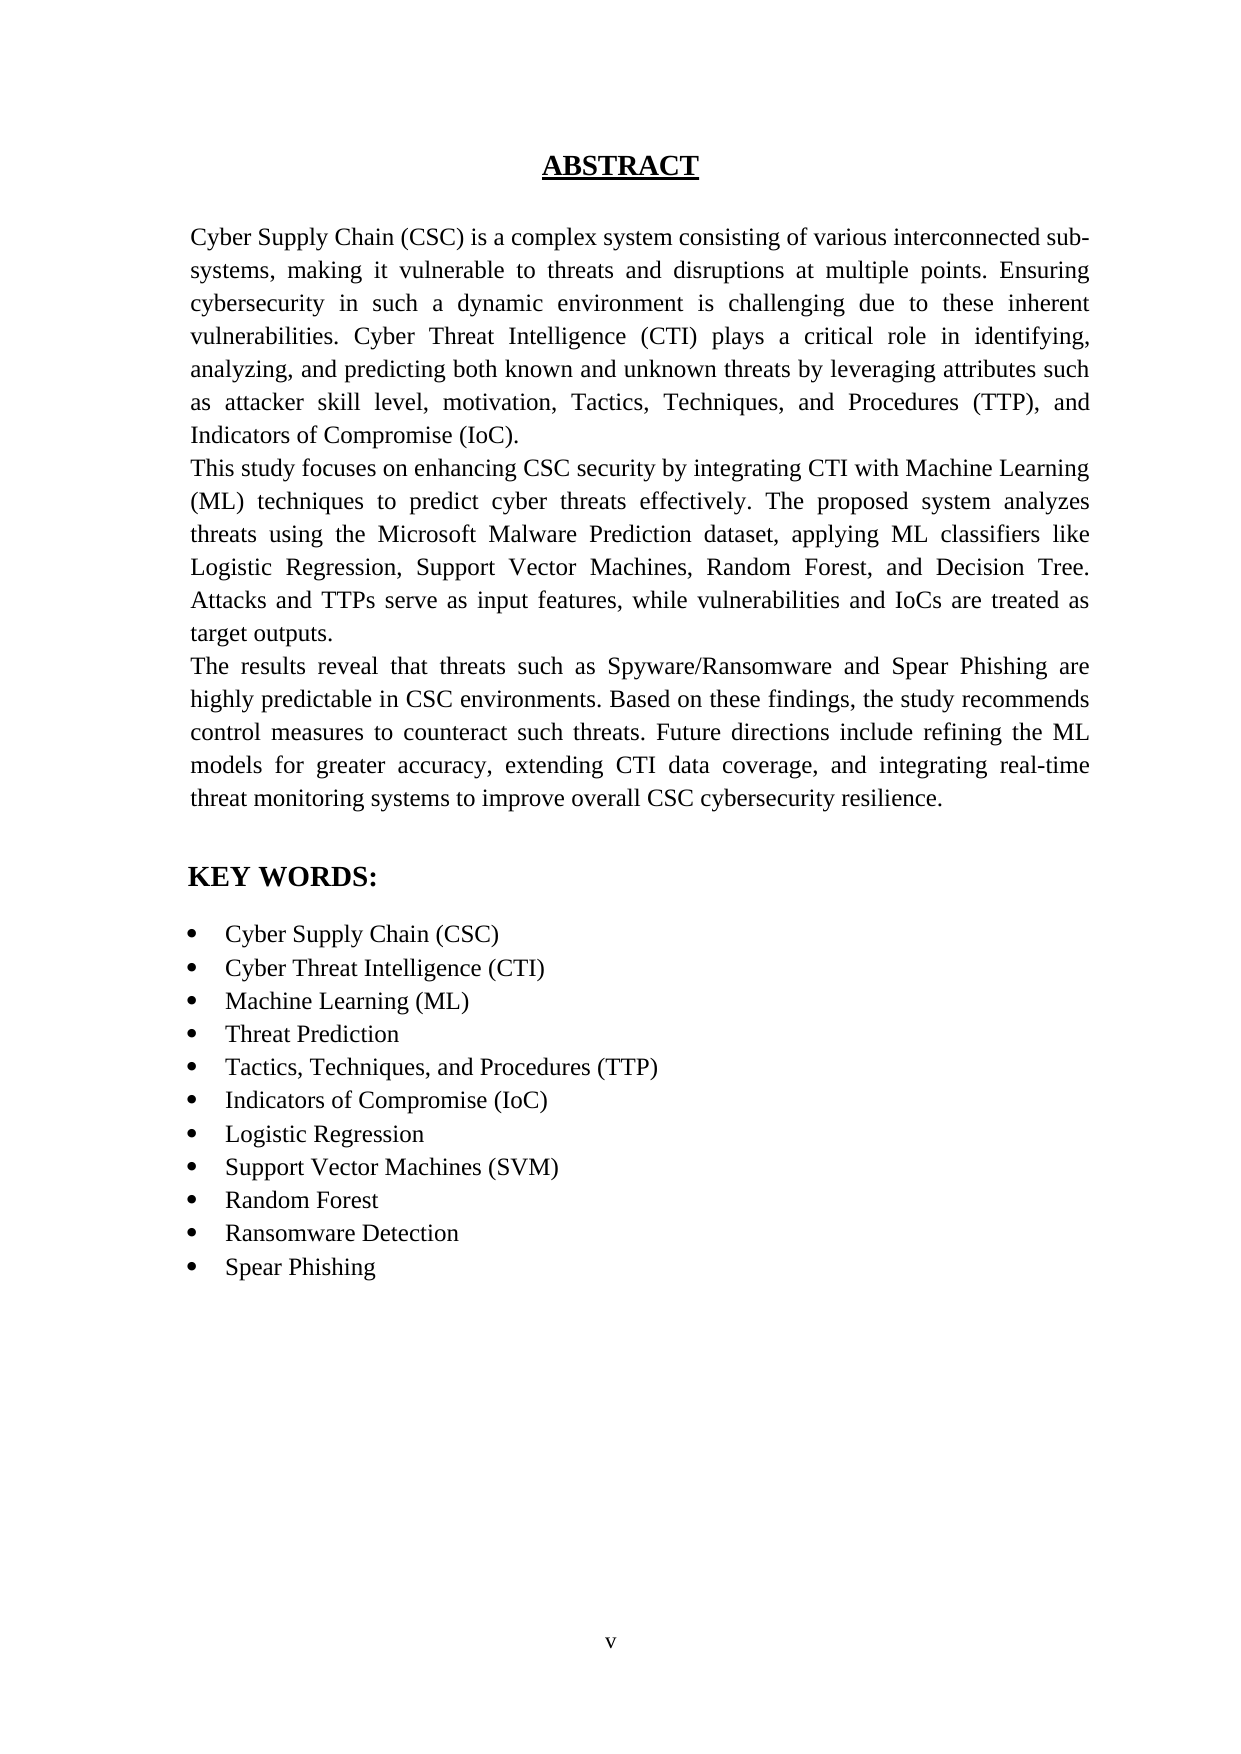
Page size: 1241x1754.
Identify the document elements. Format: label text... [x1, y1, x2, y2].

list Spear Phishing [187, 1252, 1226, 1281]
list Tactics, Techniques, and Procedures (TTP) [187, 1052, 1226, 1081]
list Indicators of Compromise (IoC) [187, 1086, 1226, 1114]
list Machine Learning (ML) [187, 986, 1226, 1015]
list Support Vector Machines (SVM) [187, 1152, 1226, 1181]
list Logistic Regression [187, 1119, 1226, 1148]
list Ransomware Detection [187, 1218, 1226, 1247]
list Cyber Threat Intelligence (CTI) [187, 953, 1226, 981]
list Random Forest [187, 1185, 1226, 1214]
text Cyber Supply Chain (CSC) is a complex system consisting of various interconnected sub-systems, making it vulnerable to threats and disruptions at multiple points. Ensuring cybersecurity in such a dynamic environment is challenging due to these inherent vulnerabilities. Cyber Threat Intelligence (CTI) plays a critical role in identifying, analyzing, and predicting both known and unknown threats by leveraging attributes such as attacker skill level, motivation, Tactics, Techniques, and Procedures (TTP), and Indicators of Compromise (IoC). This study focuses on enhancing CSC security by integrating CTI with Machine Learning (ML) techniques to predict cyber threats effectively. The proposed system analyzes threats using the Microsoft Malware Prediction dataset, applying ML classifiers like Logistic Regression, Support Vector Machines, Random Forest, and Decision Tree. Attacks and TTPs serve as input features, while vulnerabilities and IoCs are treated as target outputs. The results reveal that threats such as Spyware/Ransomware and Spear Phishing are highly predictable in CSC environments. Based on these findings, the study recommends control measures to counteract such threats. Future directions include refining the ML models for greater accuracy, extending CTI data coverage, and integrating real-time threat monitoring systems to improve overall CSC cybersecurity resilience. [190, 222, 1091, 812]
text ABSTRACT [400, 148, 841, 182]
list Cyber Supply Chain (CSC) [187, 919, 1226, 948]
list Threat Prediction [187, 1019, 1226, 1048]
text KEY WORDS: [173, 859, 1226, 893]
